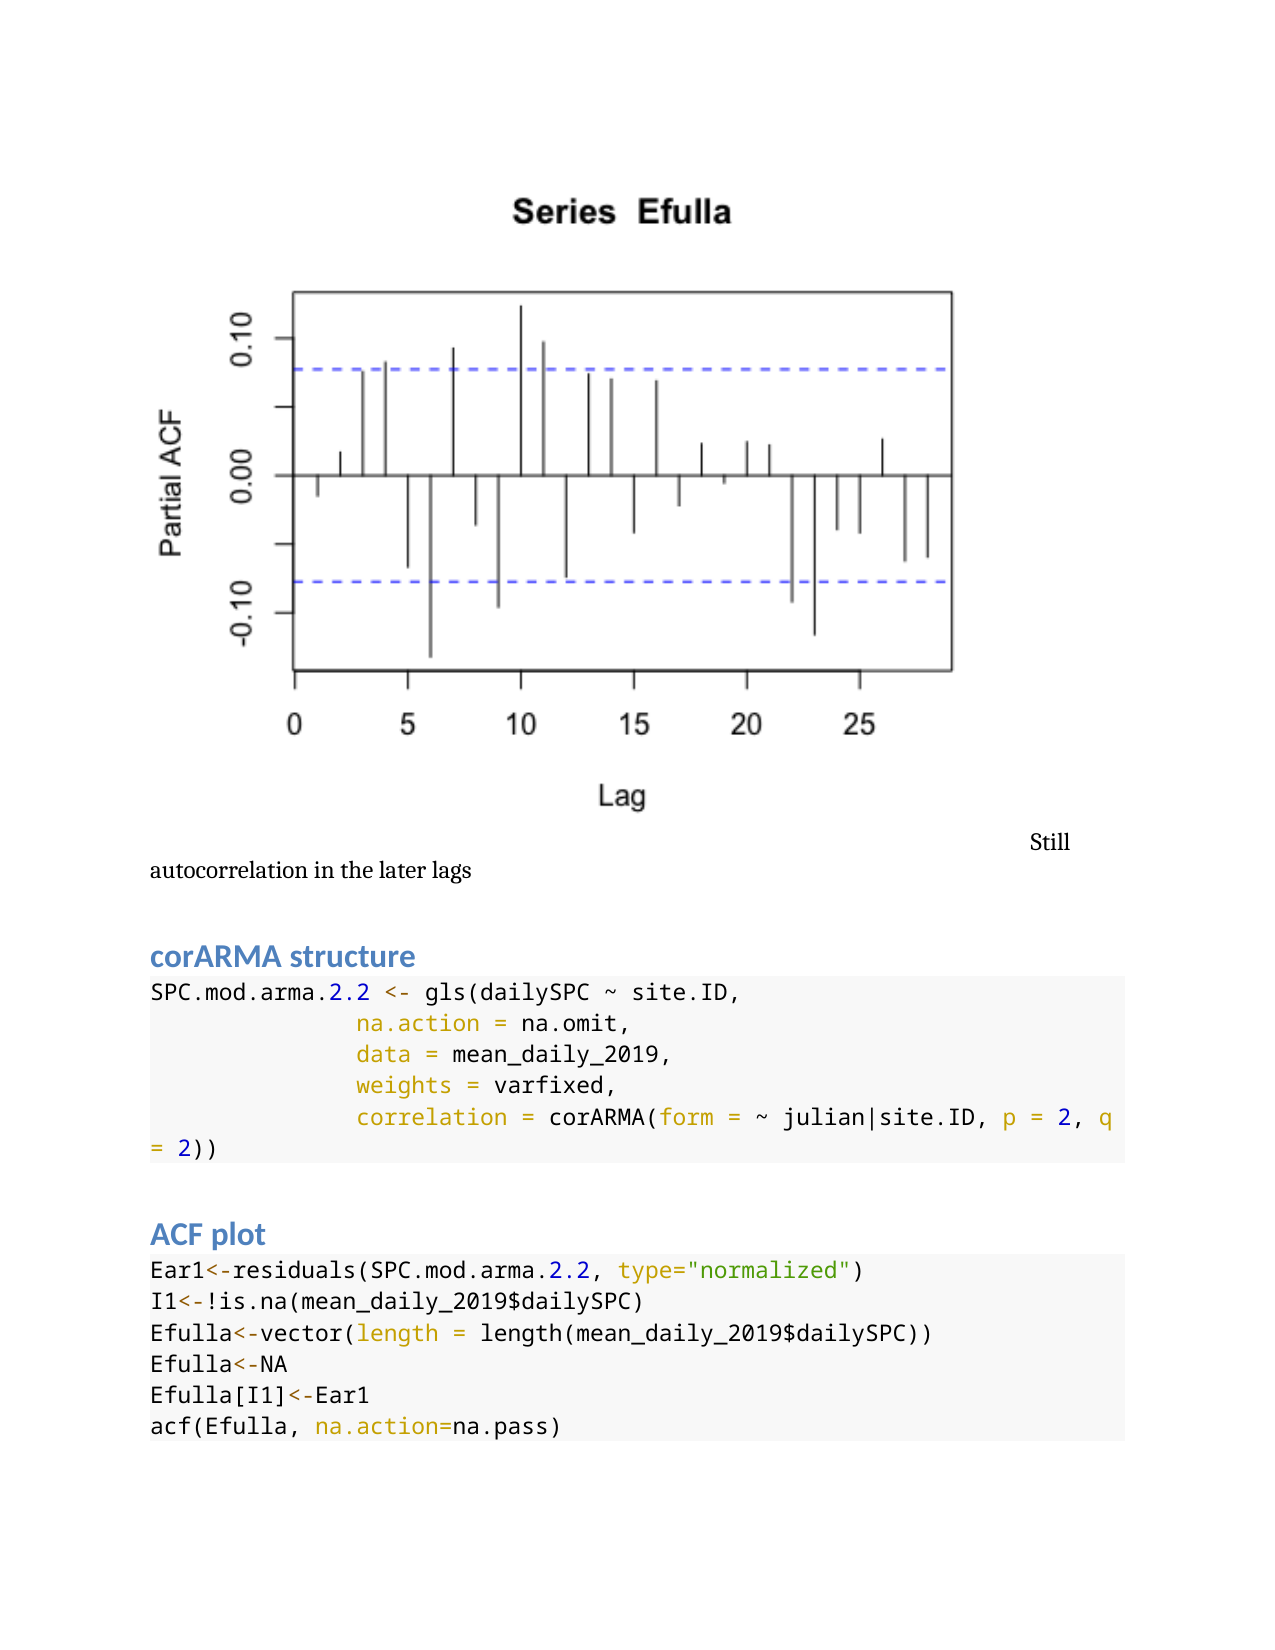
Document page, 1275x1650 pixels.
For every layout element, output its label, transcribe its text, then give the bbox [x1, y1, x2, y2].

subtitle ACF plot [150, 1213, 1125, 1254]
subtitle corARMA structure [150, 935, 1125, 976]
picture [150, 150, 1025, 850]
text Ear1<-residuals(SPC.mod.arma.2.2, type="normalized") I1<-!is.na(mean_daily_2019$dailySPC) Efulla<-vector(length = length(mean_daily_2019$dailySPC)) Efulla<-NA Efulla[I1]<-Ear1 acf(Efulla, na.action=na.pass) [287, 1254, 1125, 1441]
text SPC.mod.arma.2.2 <- gls(dailySPC ~ site.ID, na.action = na.omit, data = mean_daily_2019, weights = varfixed, correlation = corARMA(form = ~ julian|site.ID, p = 2, q = 2)) [150, 976, 1125, 1163]
